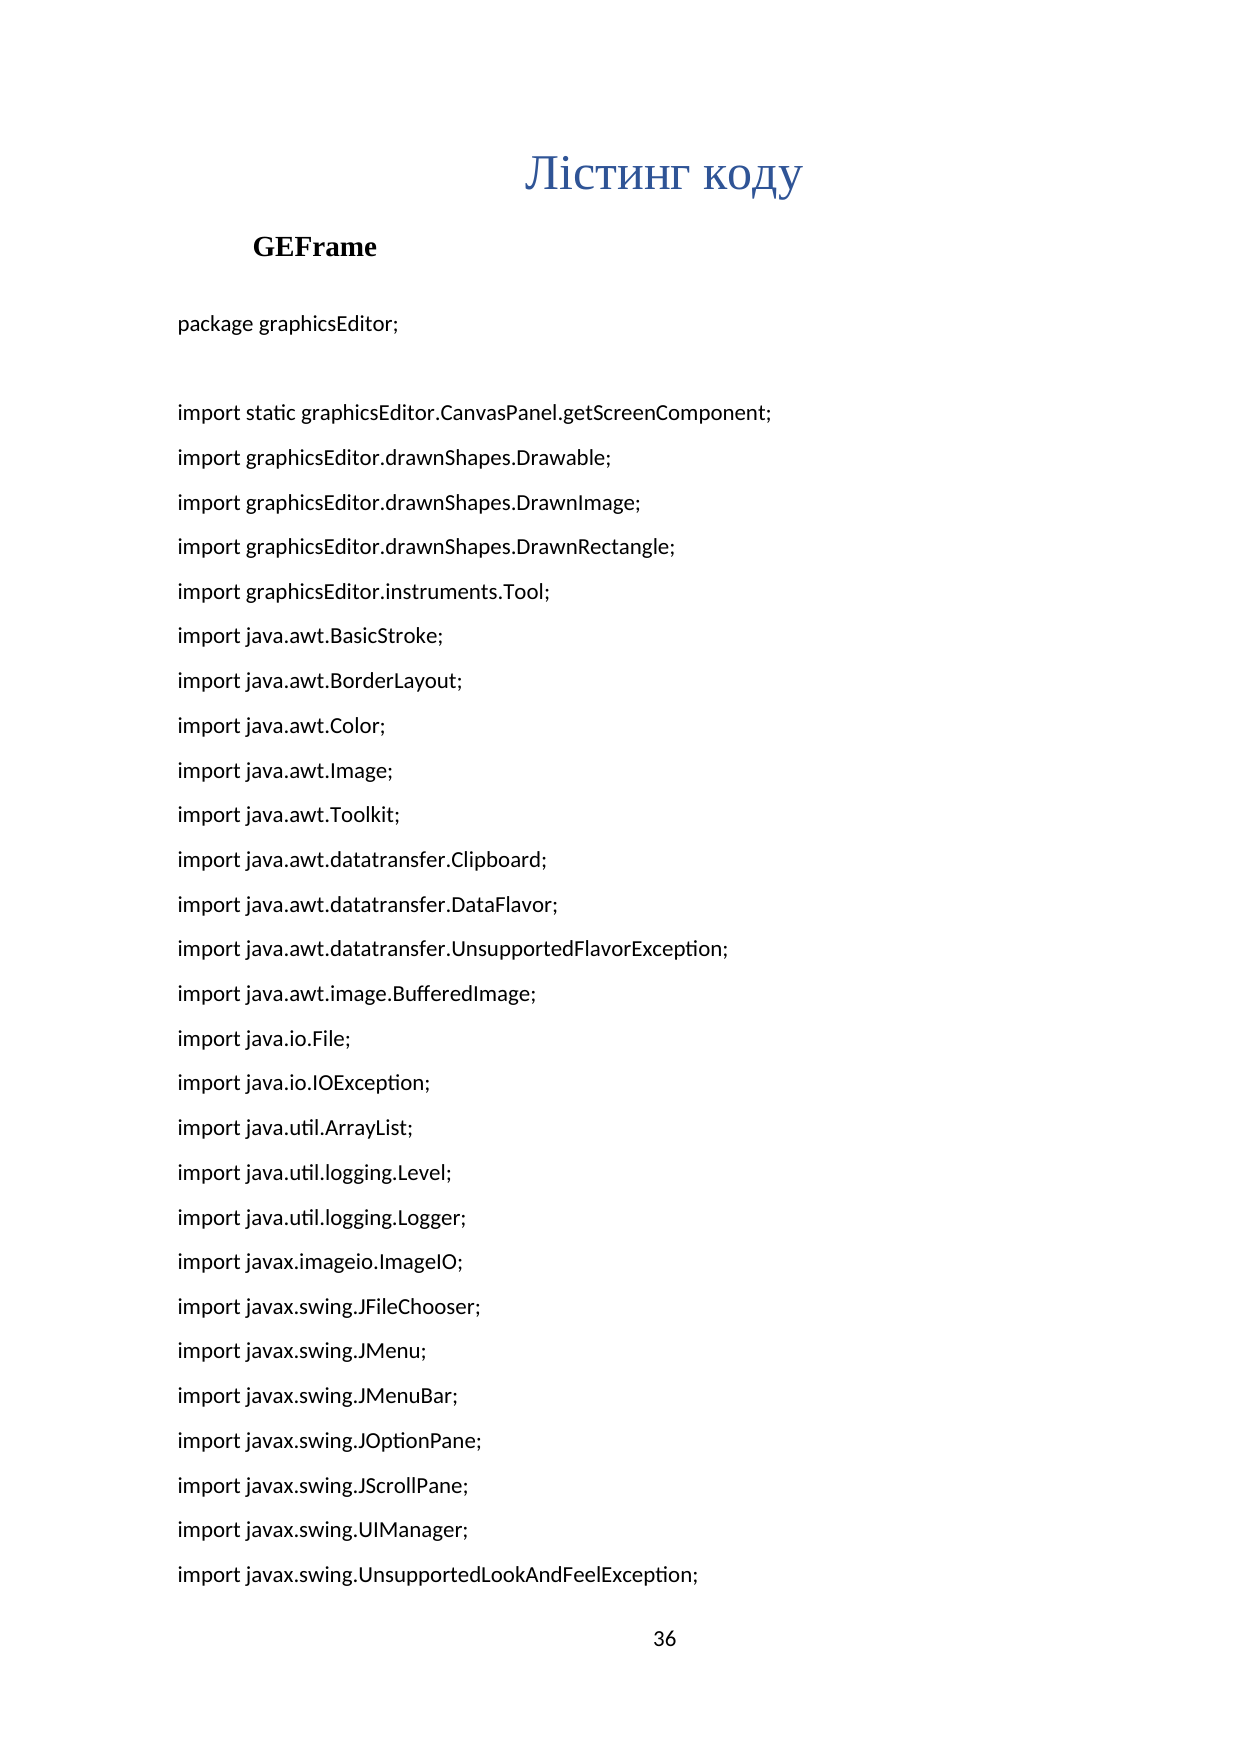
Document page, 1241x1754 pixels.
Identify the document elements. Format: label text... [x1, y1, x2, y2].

text import java.awt.Image; [177, 756, 1152, 784]
text import java.util.logging.Logger; [177, 1203, 1152, 1231]
text import java.util.ArrayList; [177, 1113, 1152, 1141]
text import java.awt.BasicStroke; [177, 622, 1152, 650]
text import java.awt.Toolkit; [177, 800, 1152, 828]
text import javax.swing.UIManager; [177, 1515, 1152, 1543]
text import java.awt.BorderLayout; [177, 666, 1152, 694]
text import javax.swing.JMenuBar; [177, 1381, 1152, 1409]
text import graphicsEditor.drawnShapes.DrawnImage; [177, 488, 1152, 516]
text import java.awt.datatransfer.DataFlavor; [177, 890, 1152, 918]
text import java.awt.datatransfer.Clipboard; [177, 845, 1152, 873]
text import java.io.File; [177, 1024, 1152, 1052]
text import javax.swing.JMenu; [177, 1337, 1152, 1365]
text import graphicsEditor.drawnShapes.DrawnRectangle; [177, 532, 1152, 560]
text import java.awt.Color; [177, 711, 1152, 739]
text import javax.imageio.ImageIO; [177, 1247, 1152, 1275]
text package graphicsEditor; [177, 309, 1152, 337]
text import javax.swing.JFileChooser; [177, 1292, 1152, 1320]
text import javax.swing.JOptionPane; [177, 1426, 1152, 1454]
text import graphicsEditor.drawnShapes.Drawable; [177, 443, 1152, 471]
text import javax.swing.JScrollPane; [177, 1471, 1152, 1499]
text import java.util.logging.Level; [177, 1158, 1152, 1186]
text Лістинг коду [177, 143, 1152, 201]
text import java.awt.datatransfer.UnsupportedFlavorException; [177, 934, 1152, 962]
text import javax.swing.UnsupportedLookAndFeelException; [177, 1560, 1152, 1588]
text import static graphicsEditor.CanvasPanel.getScreenComponent; [177, 398, 1152, 426]
text import graphicsEditor.instruments.Tool; [177, 577, 1152, 605]
text GEFrame [177, 229, 1152, 263]
text import java.io.IOException; [177, 1068, 1152, 1097]
text import java.awt.image.BufferedImage; [177, 979, 1152, 1007]
